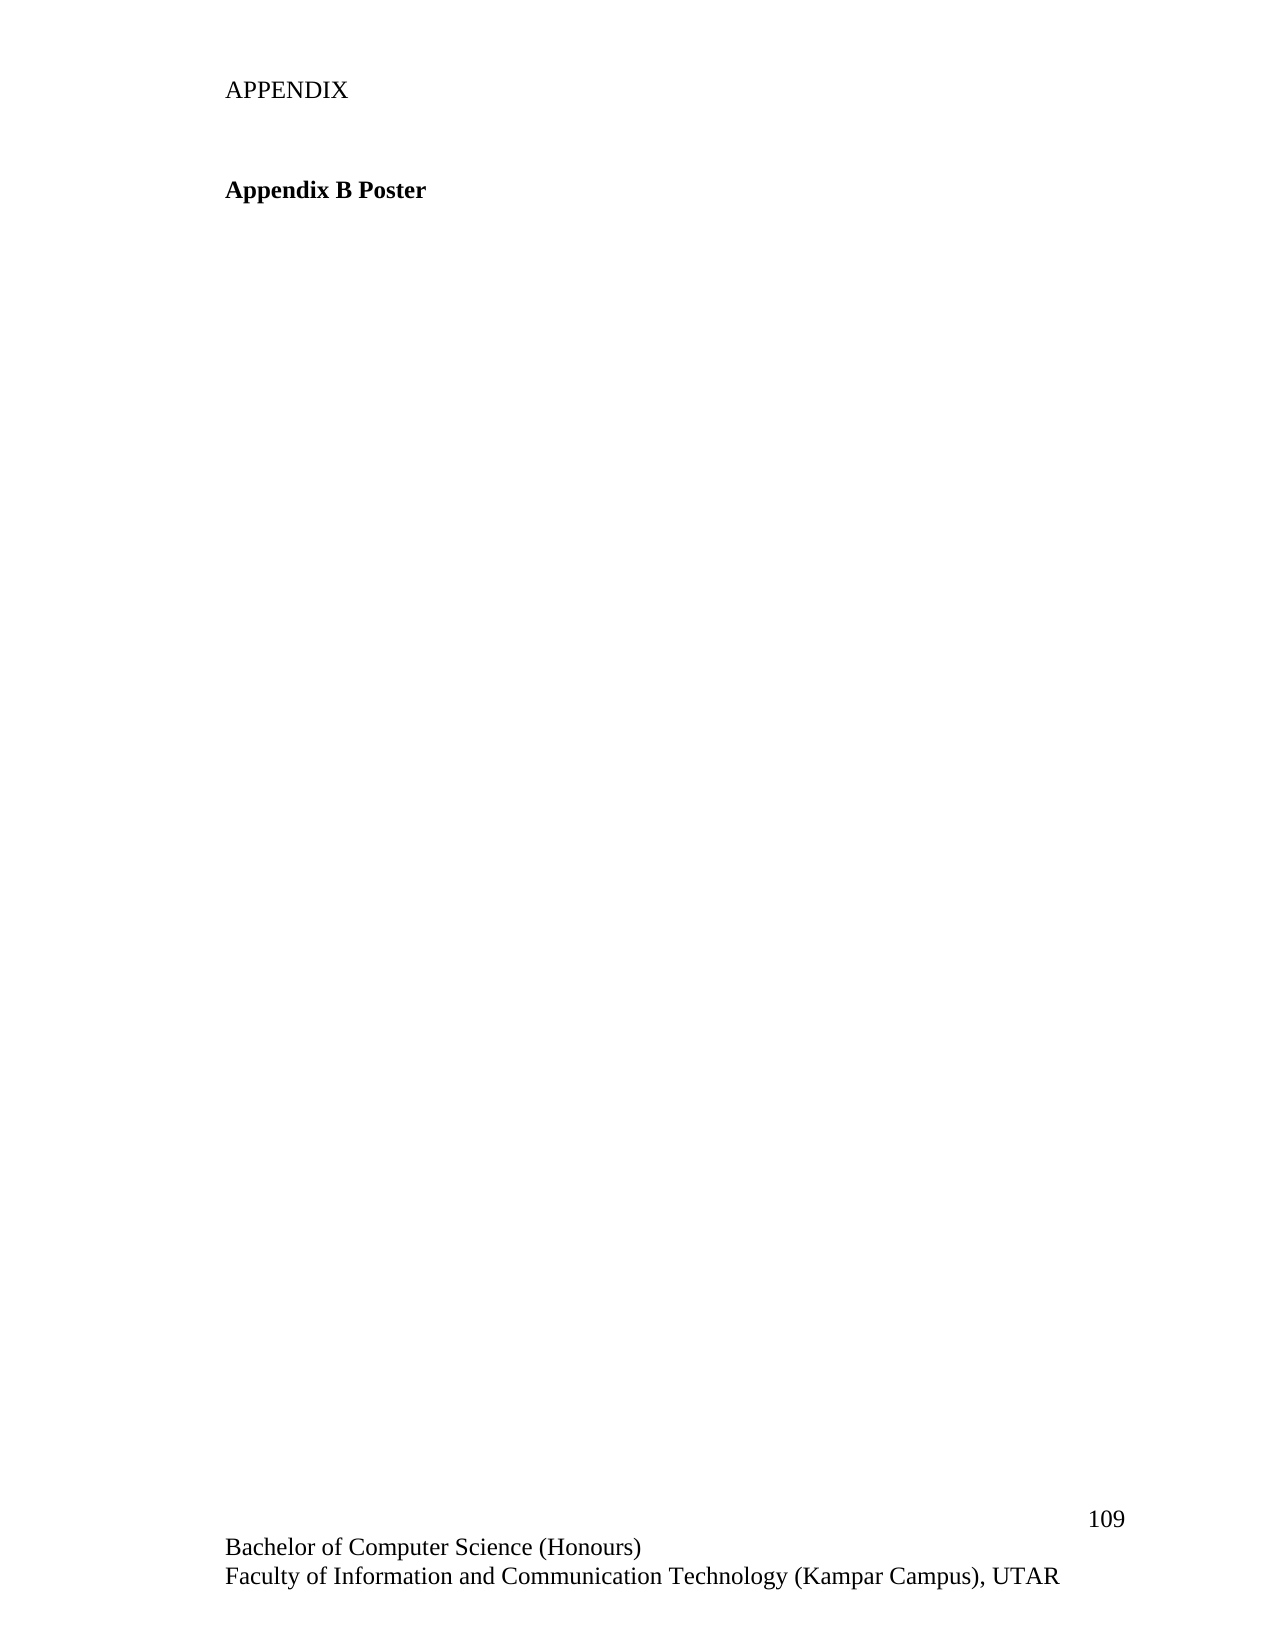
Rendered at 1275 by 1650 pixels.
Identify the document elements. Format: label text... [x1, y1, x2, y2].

subtitle Appendix B Poster [225, 175, 1125, 204]
